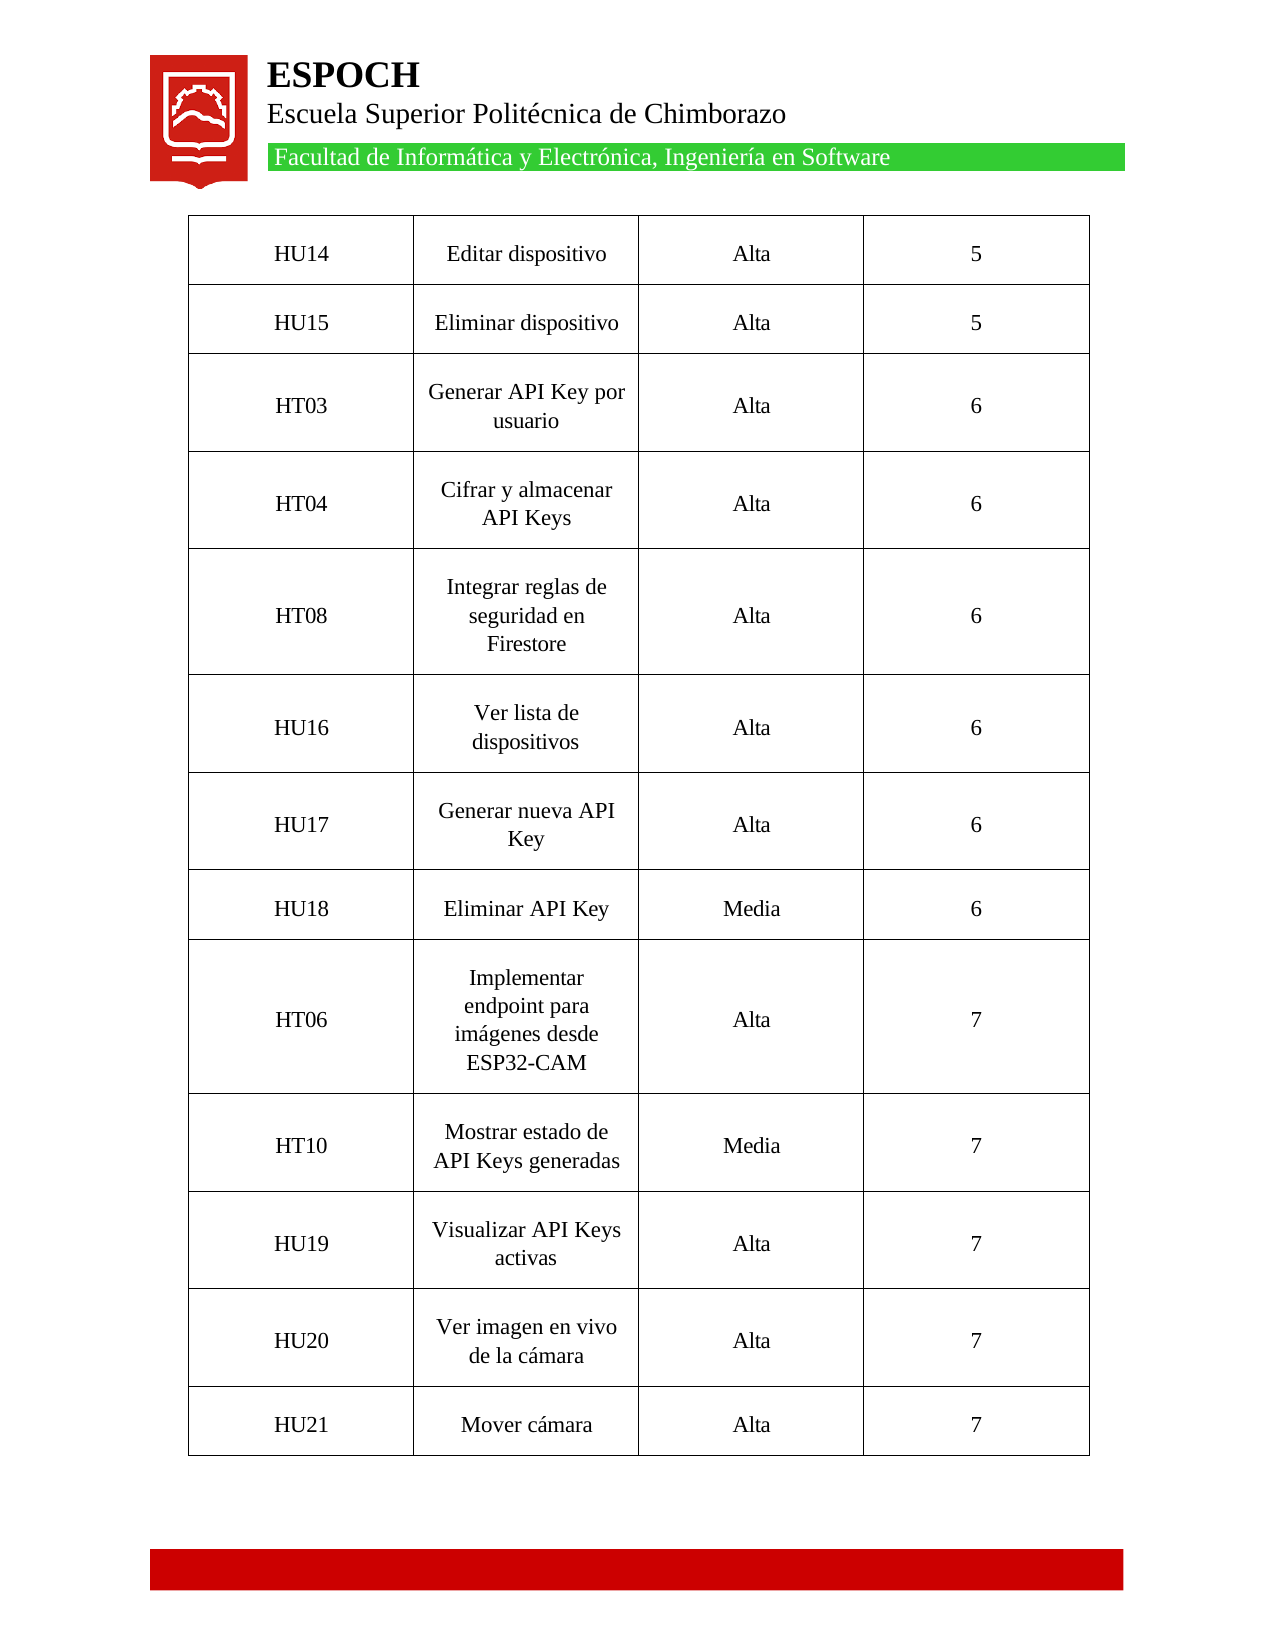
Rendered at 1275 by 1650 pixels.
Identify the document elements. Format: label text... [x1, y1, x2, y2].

table_cell Implementar endpoint para imágenes desde ESP32-CAM [414, 940, 638, 1093]
table_cell HU17 [189, 773, 413, 869]
table_cell HU21 [189, 1387, 413, 1455]
table_cell Integrar reglas de seguridad en Firestore [414, 549, 638, 674]
table_cell 6 [864, 549, 1089, 674]
table_cell Ver lista de dispositivos [414, 675, 638, 772]
table_cell Alta [639, 354, 863, 451]
table_cell Media [639, 870, 863, 938]
table_cell 5 [864, 285, 1089, 353]
table_cell Eliminar API Key [414, 870, 638, 938]
table_cell Alta [639, 1192, 863, 1288]
table_cell Alta [639, 549, 863, 674]
table_cell Alta [639, 285, 863, 353]
table_cell HU15 [189, 285, 413, 353]
table_cell 6 [864, 870, 1089, 938]
table_header 5 [864, 216, 1089, 284]
table_cell HT10 [189, 1094, 413, 1191]
table_cell Mover cámara [414, 1387, 638, 1455]
table_cell 7 [864, 1387, 1089, 1455]
table_cell Visualizar API Keys activas [414, 1192, 638, 1288]
table_cell HT08 [189, 549, 413, 674]
table_cell Alta [639, 773, 863, 869]
table_cell HT03 [189, 354, 413, 451]
picture [150, 55, 248, 189]
table_cell Generar API Key por usuario [414, 354, 638, 451]
table_cell Alta [639, 1387, 863, 1455]
table_cell Alta [639, 1289, 863, 1386]
table_cell HU16 [189, 675, 413, 772]
table_cell Cifrar y almacenar API Keys [414, 452, 638, 548]
table_cell 7 [864, 1192, 1089, 1288]
table_cell 6 [864, 773, 1089, 869]
table_cell Eliminar dispositivo [414, 285, 638, 353]
table_cell 6 [864, 675, 1089, 772]
table_cell HT06 [189, 940, 413, 1093]
table_header HU14 [189, 216, 413, 284]
table_cell 7 [864, 1289, 1089, 1386]
table_cell 7 [864, 1094, 1089, 1191]
table_header Editar dispositivo [414, 216, 638, 284]
table_cell HU19 [189, 1192, 413, 1288]
table_cell Media [639, 1094, 863, 1191]
table_cell HU18 [189, 870, 413, 938]
table_cell Alta [639, 452, 863, 548]
table_cell 7 [864, 940, 1089, 1093]
table_cell Ver imagen en vivo de la cámara [414, 1289, 638, 1386]
table_header Alta [639, 216, 863, 284]
table_cell HU20 [189, 1289, 413, 1386]
table_cell Alta [639, 675, 863, 772]
table_cell 6 [864, 354, 1089, 451]
table_cell HT04 [189, 452, 413, 548]
table_cell Mostrar estado de API Keys generadas [414, 1094, 638, 1191]
table_cell Alta [639, 940, 863, 1093]
table_cell Generar nueva API Key [414, 773, 638, 869]
table_cell 6 [864, 452, 1089, 548]
